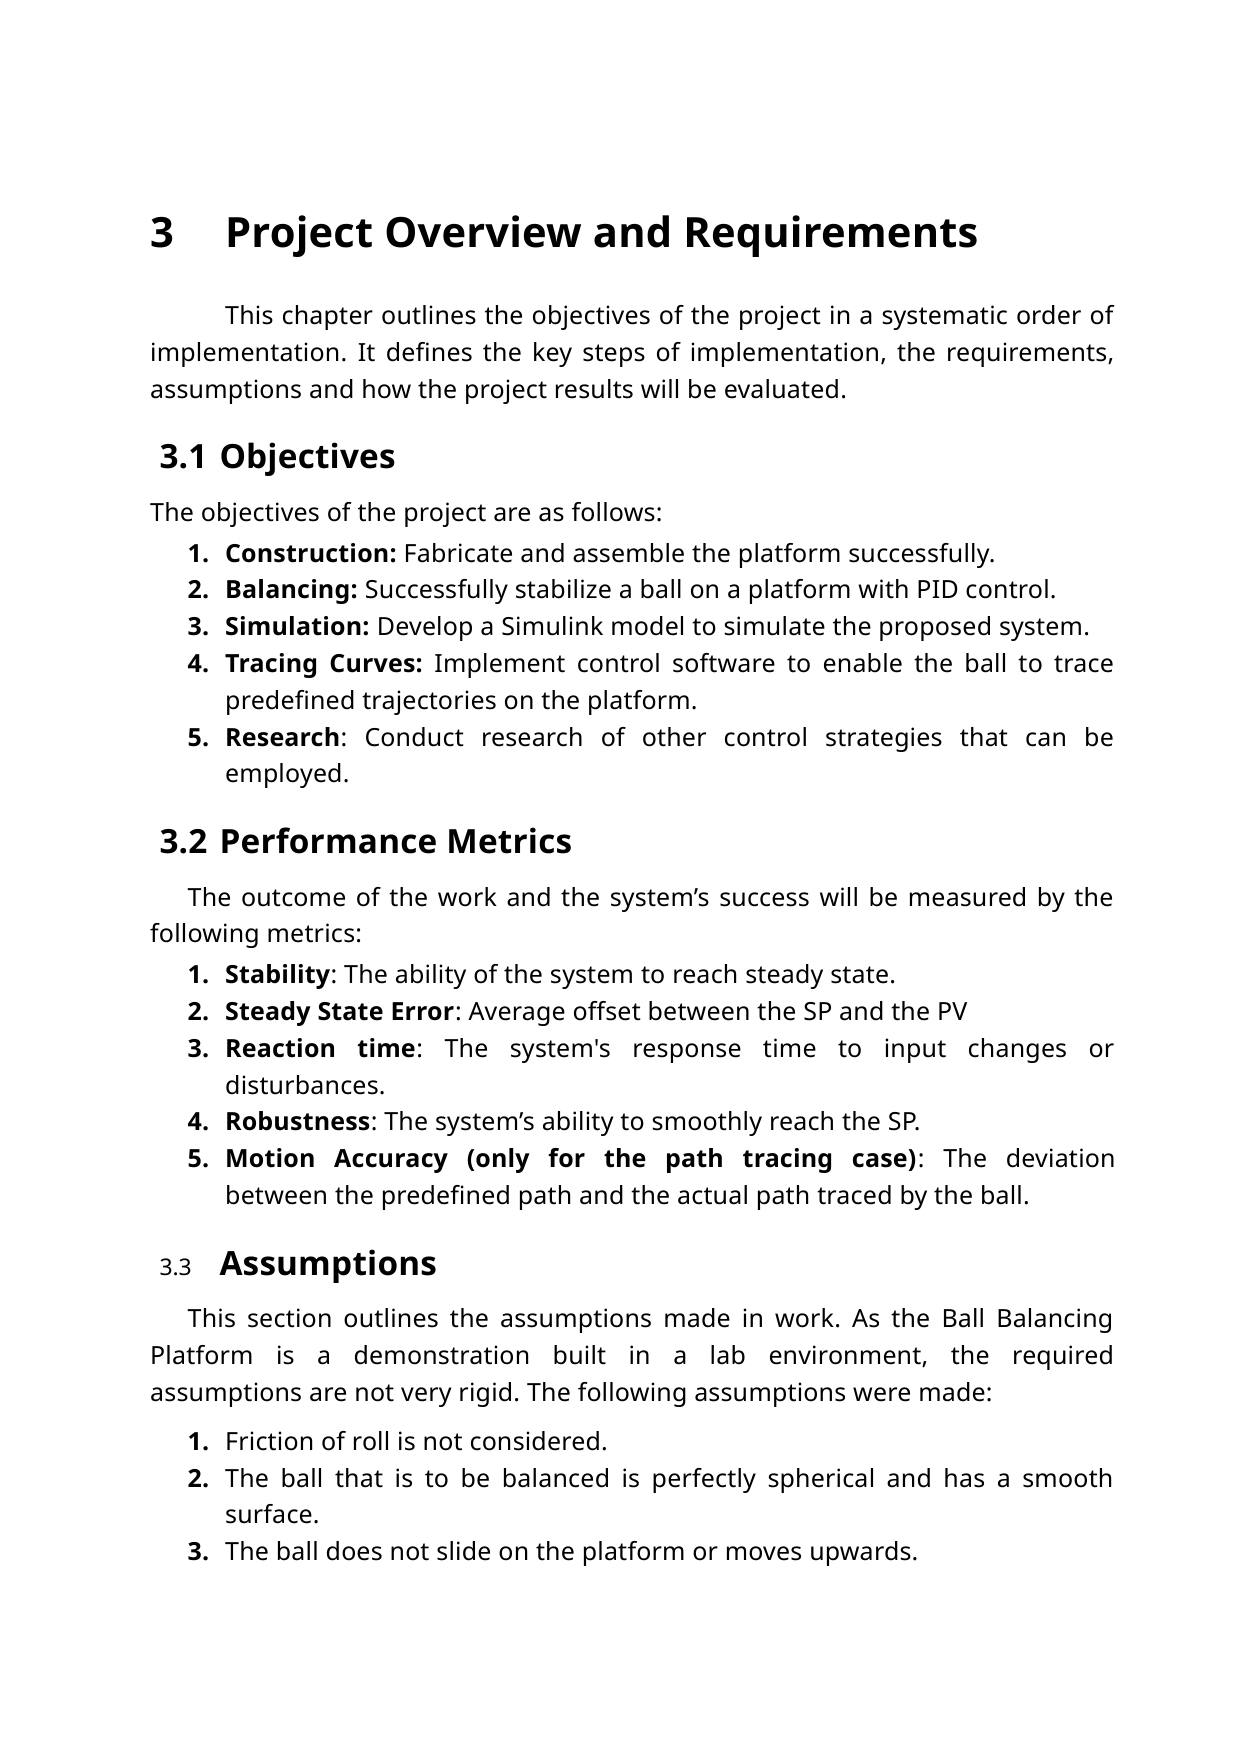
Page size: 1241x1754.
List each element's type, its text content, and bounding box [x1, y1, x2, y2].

list The ball does not slide on the platform or moves upwards. [187, 1534, 1116, 1568]
list Reaction time: The system's response time to input changes or disturbances. [187, 1031, 1116, 1101]
list Stability: The ability of the system to reach steady state. [187, 957, 1116, 991]
subtitle Objectives [159, 433, 1116, 478]
list Tracing Curves: Implement control software to enable the ball to trace predefined trajectories on the platform. [187, 646, 1116, 717]
list Balancing: Successfully stabilize a ball on a platform with PID control. [187, 572, 1116, 606]
list The ball that is to be balanced is perfectly spherical and has a smooth surface. [187, 1460, 1116, 1531]
list Research: Conduct research of other control strategies that can be employed. [187, 719, 1116, 790]
list Friction of roll is not considered. [187, 1424, 1116, 1458]
list Robustness: The system’s ability to smoothly reach the SP. [187, 1104, 1116, 1138]
text The objectives of the project are as follows: [150, 494, 1116, 528]
list Motion Accuracy (only for the path tracing case): The deviation between the predefined path and the actual path traced by the ball. [187, 1141, 1116, 1212]
subtitle Assumptions [159, 1239, 1116, 1285]
text This chapter outlines the objectives of the project in a systematic order of implementation. It defines the key steps of implementation, the requirements, assumptions and how the project results will be evaluated. [150, 298, 1116, 405]
list Simulation: Develop a Simulink model to simulate the proposed system. [187, 609, 1116, 643]
subtitle Project Overview and Requirements [150, 203, 1116, 260]
list Construction: Fabricate and assemble the platform successfully. [187, 535, 1116, 569]
text This section outlines the assumptions made in work. As the Ball Balancing Platform is a demonstration built in a lab environment, the required assumptions are not very rigid. The following assumptions were made: [150, 1301, 1116, 1408]
subtitle Performance Metrics [159, 818, 1116, 863]
text The outcome of the work and the system’s success will be measured by the following metrics: [150, 879, 1116, 950]
list Steady State Error: Average offset between the SP and the PV [187, 994, 1116, 1028]
